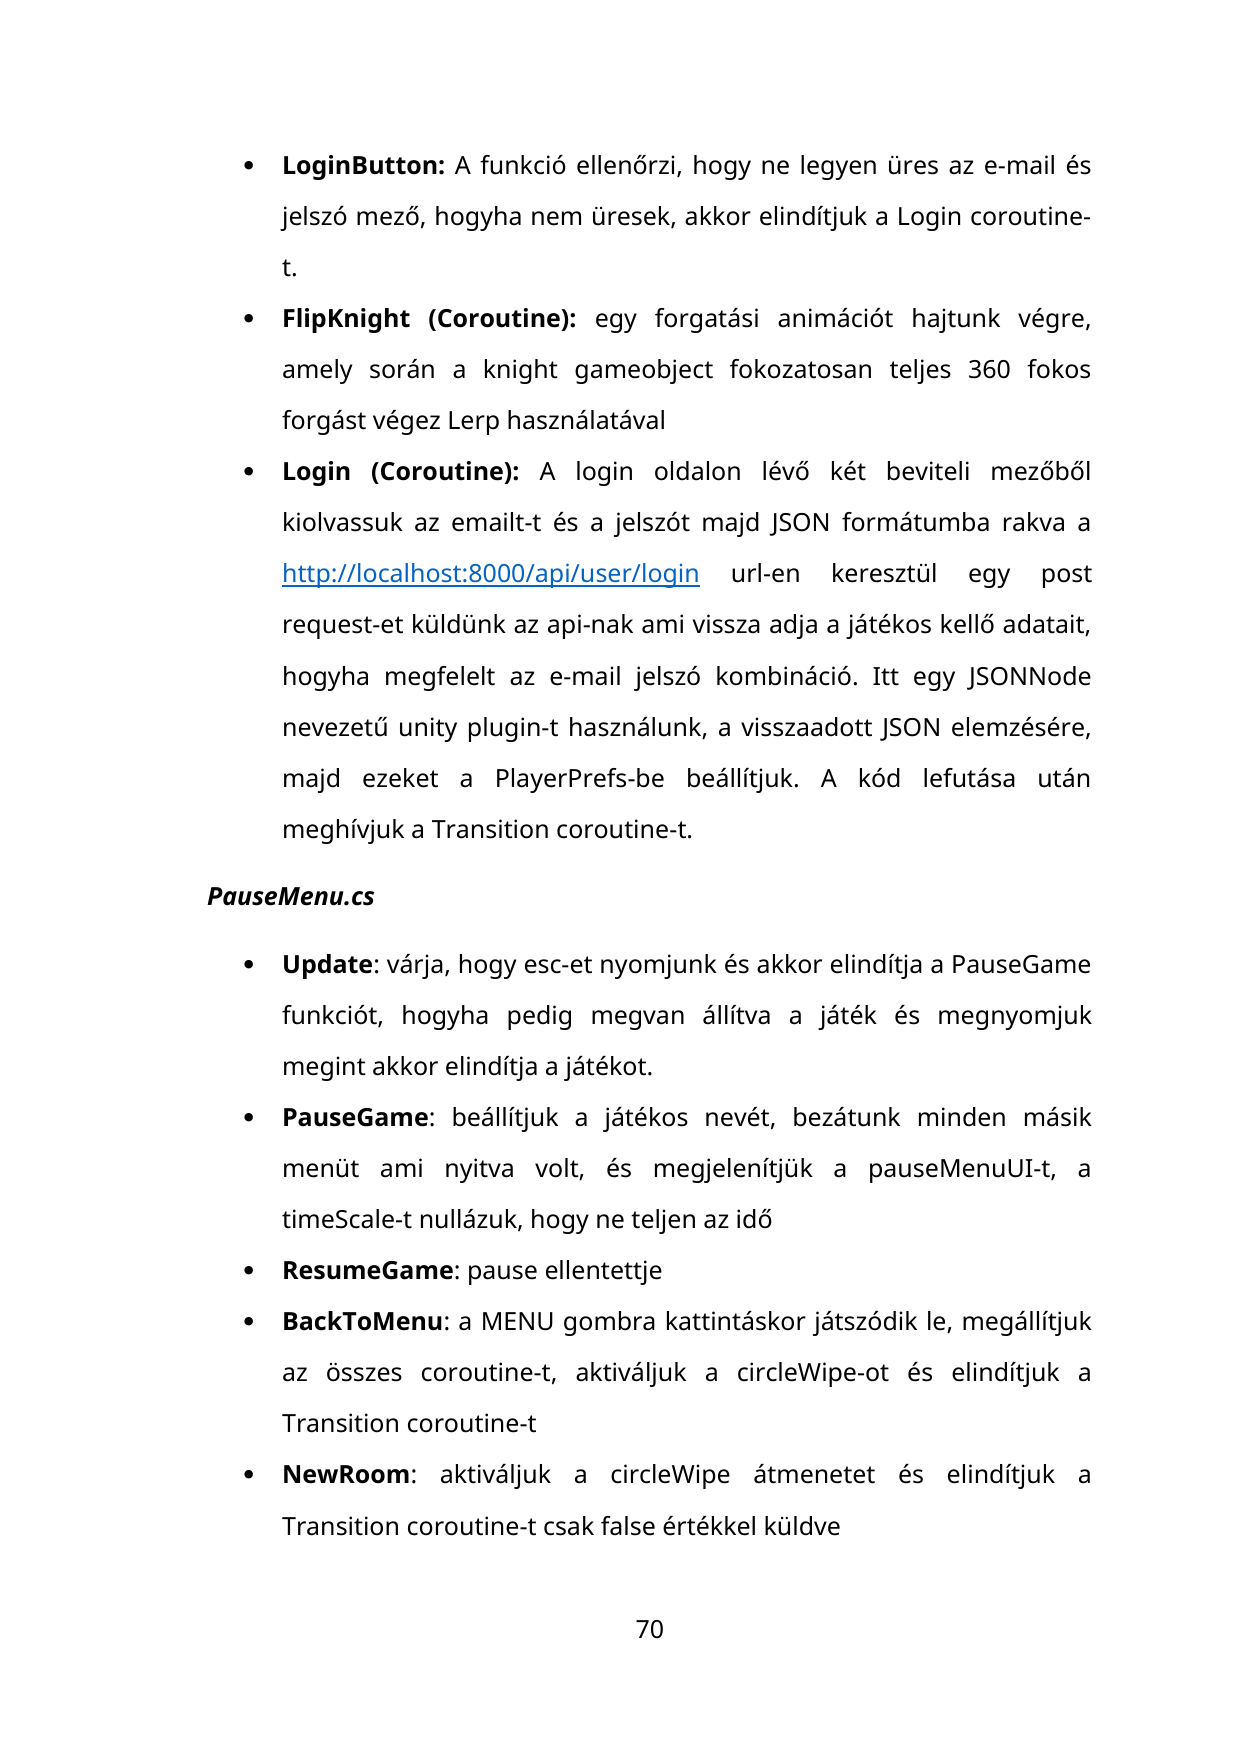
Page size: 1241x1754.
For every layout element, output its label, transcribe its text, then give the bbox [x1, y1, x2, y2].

list FlipKnight (Coroutine): egy forgatási animációt hajtunk végre, amely során a knight gameobject fokozatosan teljes 360 fokos forgást végez Lerp használatával [244, 301, 1092, 437]
list Update: várja, hogy esc-et nyomjunk és akkor elindítja a PauseGame funkciót, hogyha pedig megvan állítva a játék és megnyomjuk megint akkor elindítja a játékot. [244, 947, 1092, 1083]
text PauseMenu.cs [207, 879, 1092, 913]
list NewRoom: aktiváljuk a circleWipe átmenetet és elindítjuk a Transition coroutine-t csak false értékkel küldve [244, 1457, 1092, 1542]
list BackToMenu: a MENU gombra kattintáskor játszódik le, megállítjuk az összes coroutine-t, aktiváljuk a circleWipe-ot és elindítjuk a Transition coroutine-t [244, 1304, 1092, 1440]
list Login (Coroutine): A login oldalon lévő két beviteli mezőből kiolvassuk az emailt-t és a jelszót majd JSON formátumba rakva a http://localhost:8000/api/user/login url-en keresztül egy post request-et küldünk az api-nak ami vissza adja a játékos kellő adatait, hogyha megfelelt az e-mail jelszó kombináció. Itt egy JSONNode nevezetű unity plugin-t használunk, a visszaadott JSON elemzésére, majd ezeket a PlayerPrefs-be beállítjuk. A kód lefutása után meghívjuk a Transition coroutine-t. [244, 454, 1092, 845]
list ResumeGame: pause ellentettje [244, 1253, 1092, 1287]
list PauseGame: beállítjuk a játékos nevét, bezátunk minden másik menüt ami nyitva volt, és megjelenítjük a pauseMenuUI-t, a timeScale-t nullázuk, hogy ne teljen az idő [244, 1100, 1092, 1236]
list LoginButton: A funkció ellenőrzi, hogy ne legyen üres az e-mail és jelszó mező, hogyha nem üresek, akkor elindítjuk a Login coroutine-t. [244, 148, 1092, 284]
